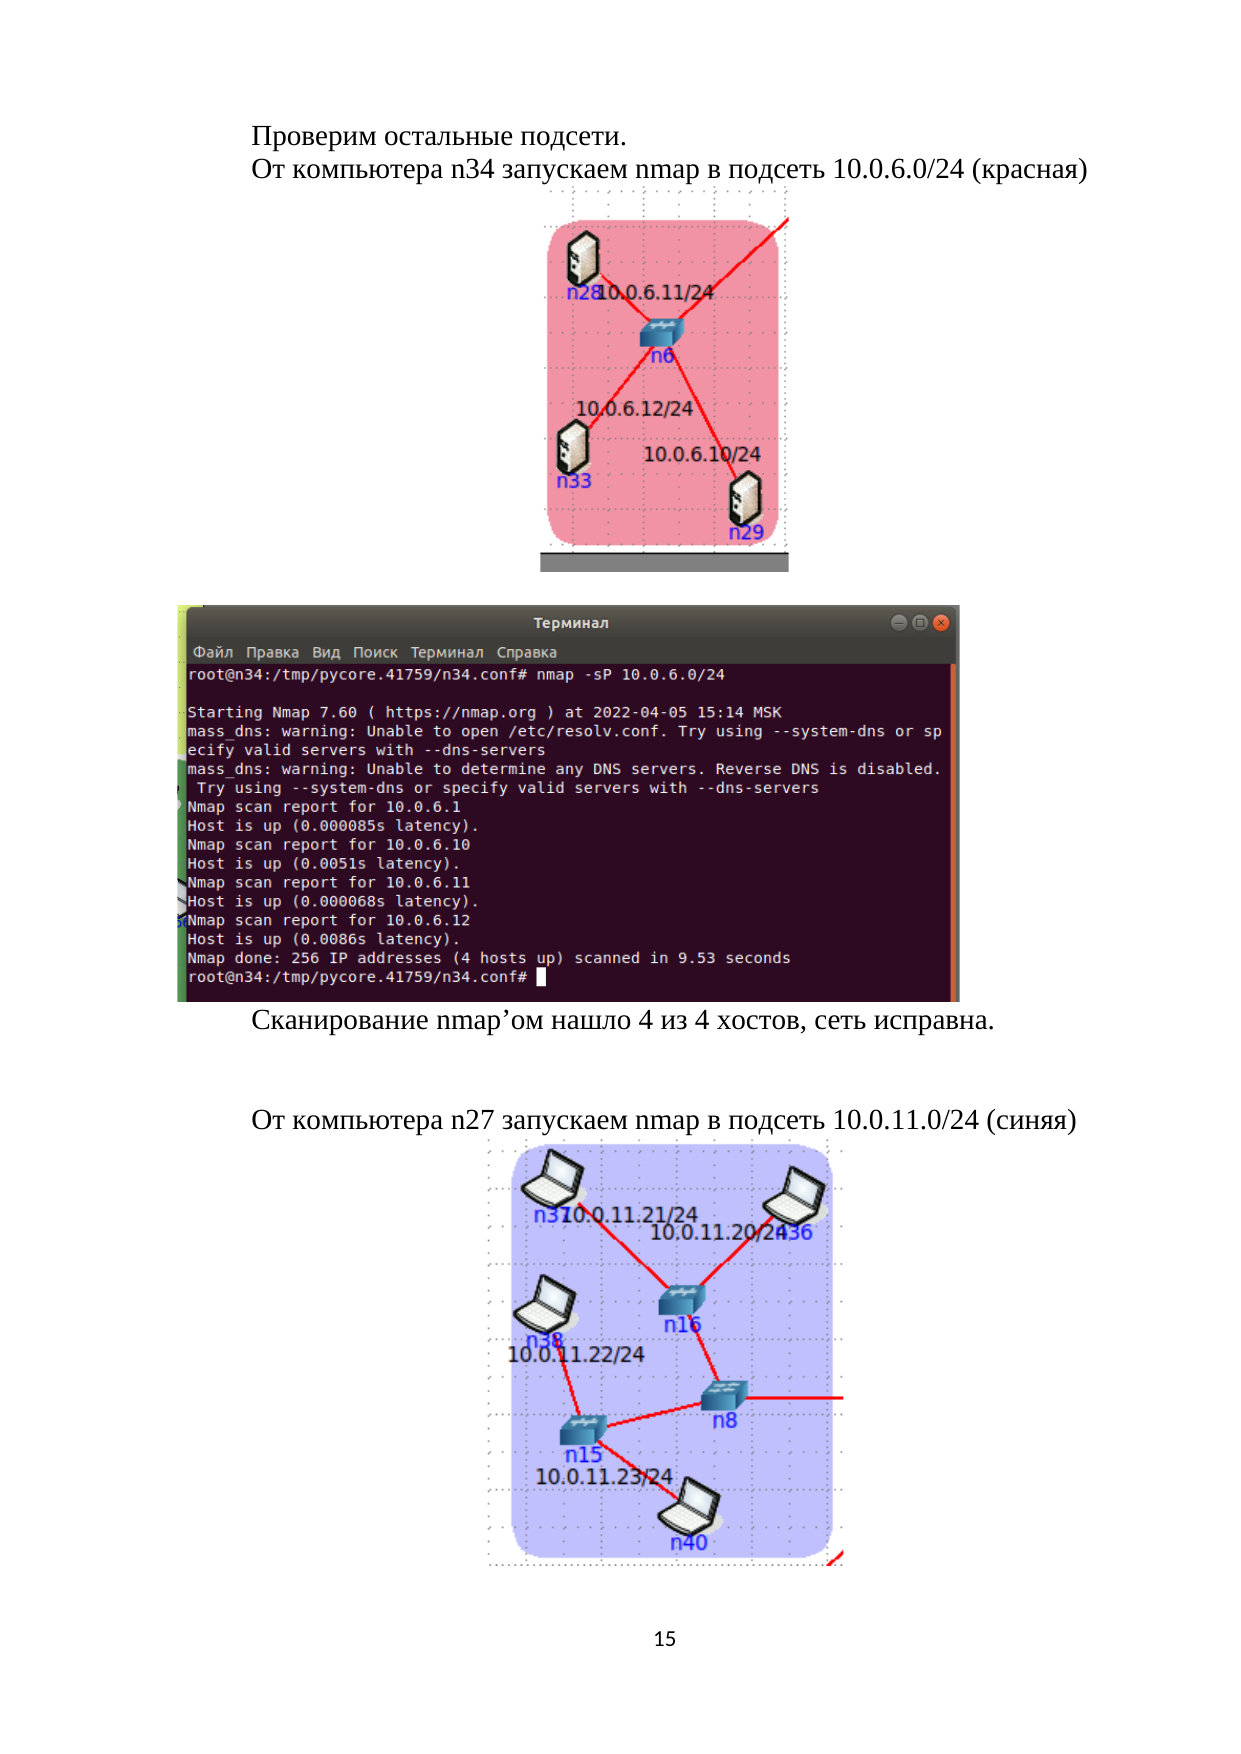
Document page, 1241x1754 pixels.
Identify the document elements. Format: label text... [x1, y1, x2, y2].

picture [177, 605, 960, 1002]
text Проверим остальные подсети. [177, 118, 1152, 152]
text От компьютера n27 запускаем nmap в подсеть 10.0.11.0/24 (синяя) [177, 1102, 1152, 1136]
picture [540, 185, 789, 572]
picture [485, 1136, 844, 1566]
text Сканирование nmap’ом нашло 4 из 4 хостов, сеть исправна. [177, 1002, 1152, 1035]
text От компьютера n34 запускаем nmap в подсеть 10.0.6.0/24 (красная) [177, 152, 1152, 185]
